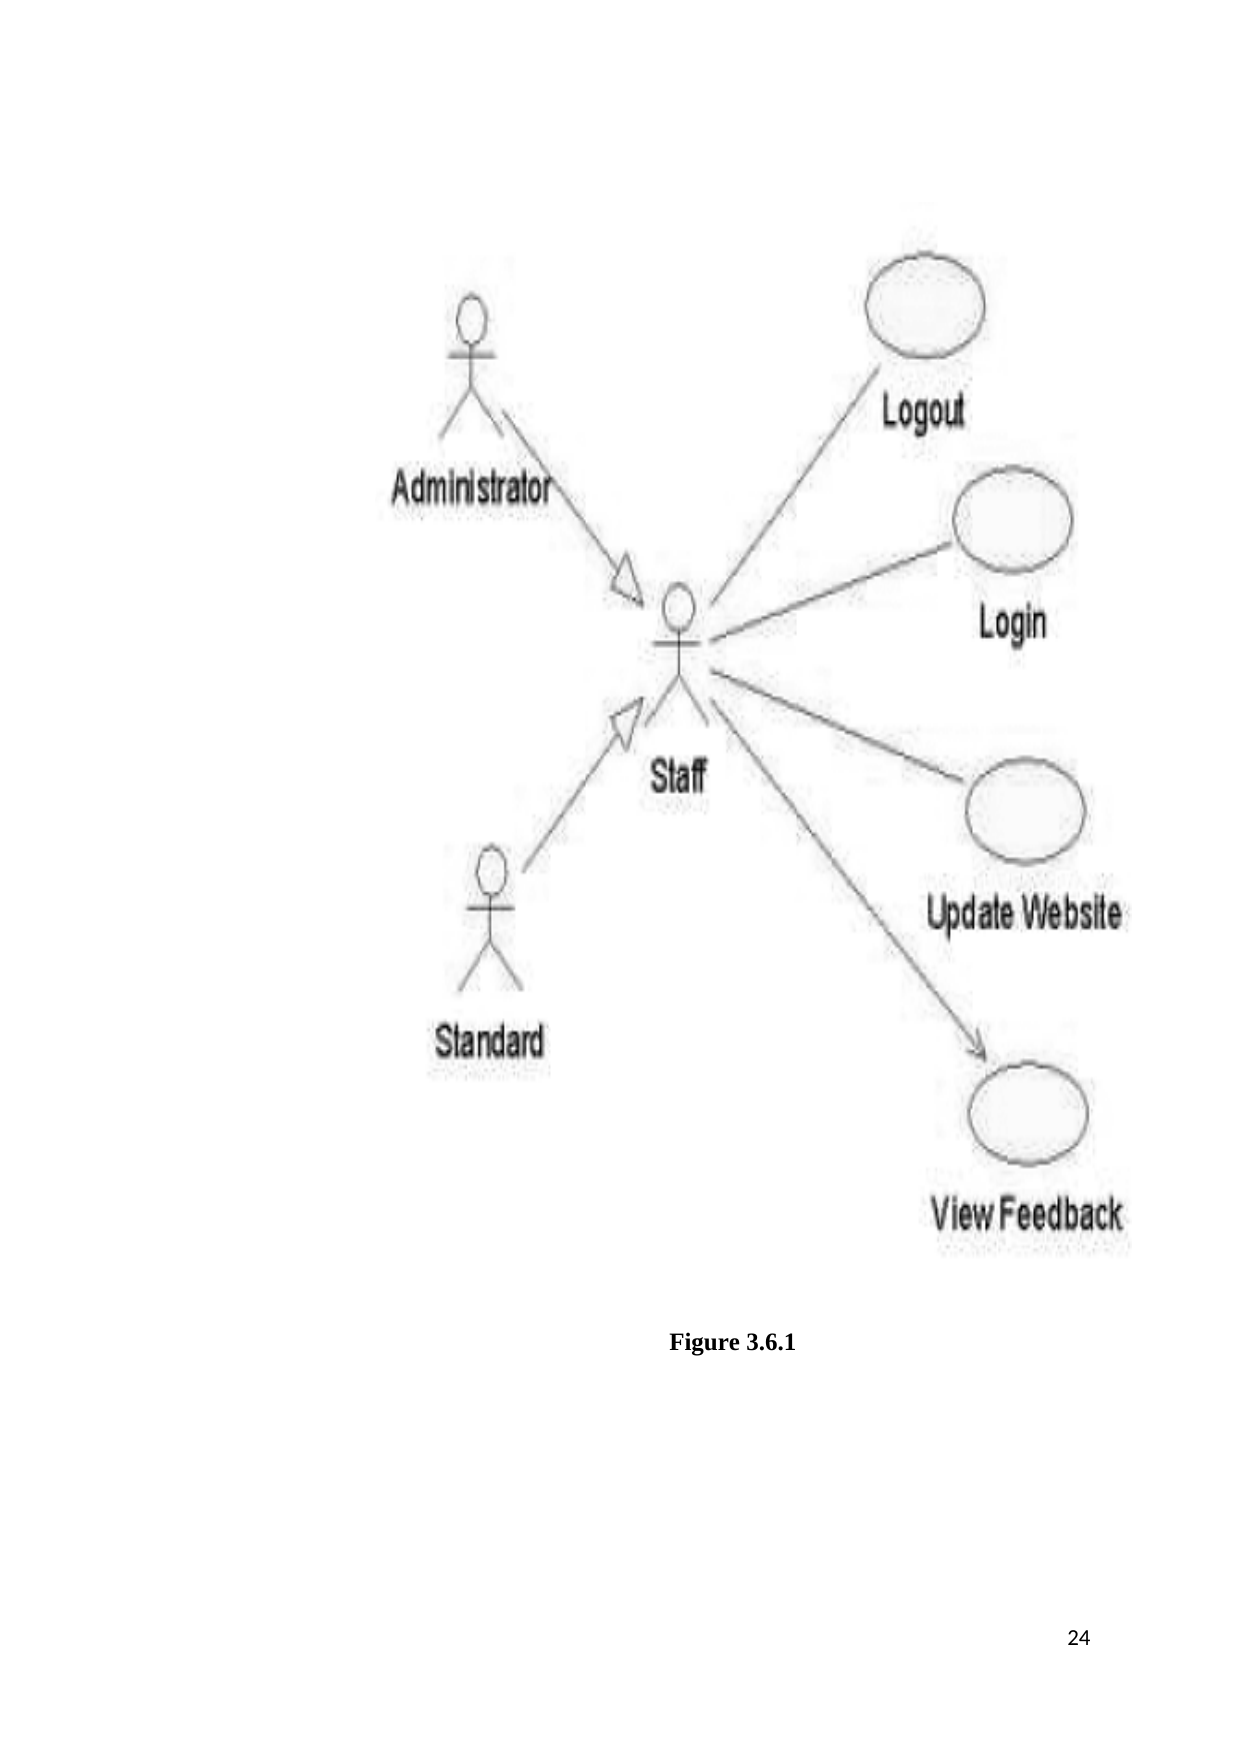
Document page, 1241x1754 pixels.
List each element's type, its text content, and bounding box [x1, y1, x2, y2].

picture [375, 202, 1132, 1302]
text Figure 3.6.1 [375, 1327, 1090, 1355]
